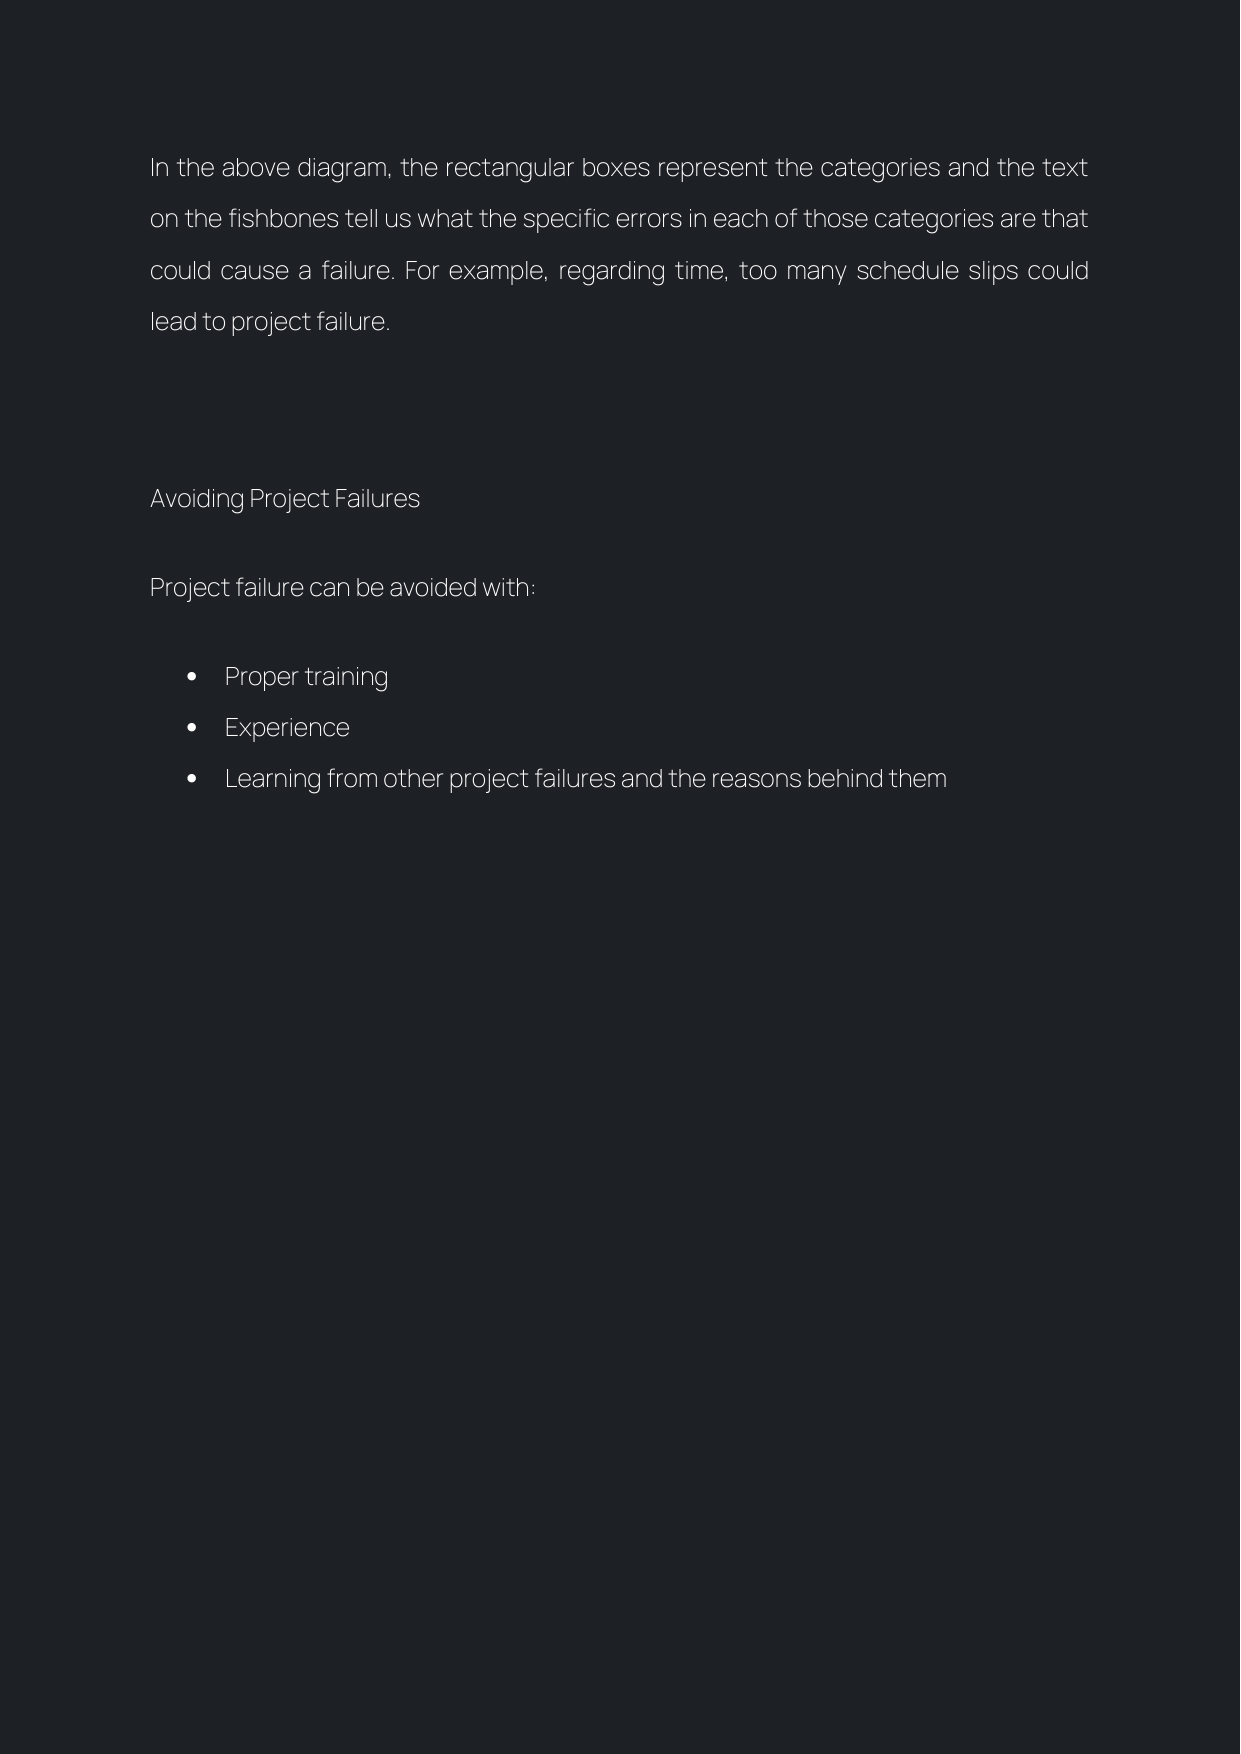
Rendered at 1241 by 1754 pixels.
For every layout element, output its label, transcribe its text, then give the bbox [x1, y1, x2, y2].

list Experience [187, 710, 1090, 744]
list Proper training [187, 659, 1090, 693]
text Project failure can be avoided with: [150, 570, 1090, 604]
text In the above diagram, the rectangular boxes represent the categories and the text on the fishbones tell us what the specific errors in each of those categories are that could cause a failure. For example, regarding time, too many schedule slips could lead to project failure. [150, 150, 1090, 338]
list Learning from other project failures and the reasons behind them [187, 761, 1090, 795]
subtitle Avoiding Project Failures [150, 481, 1090, 515]
